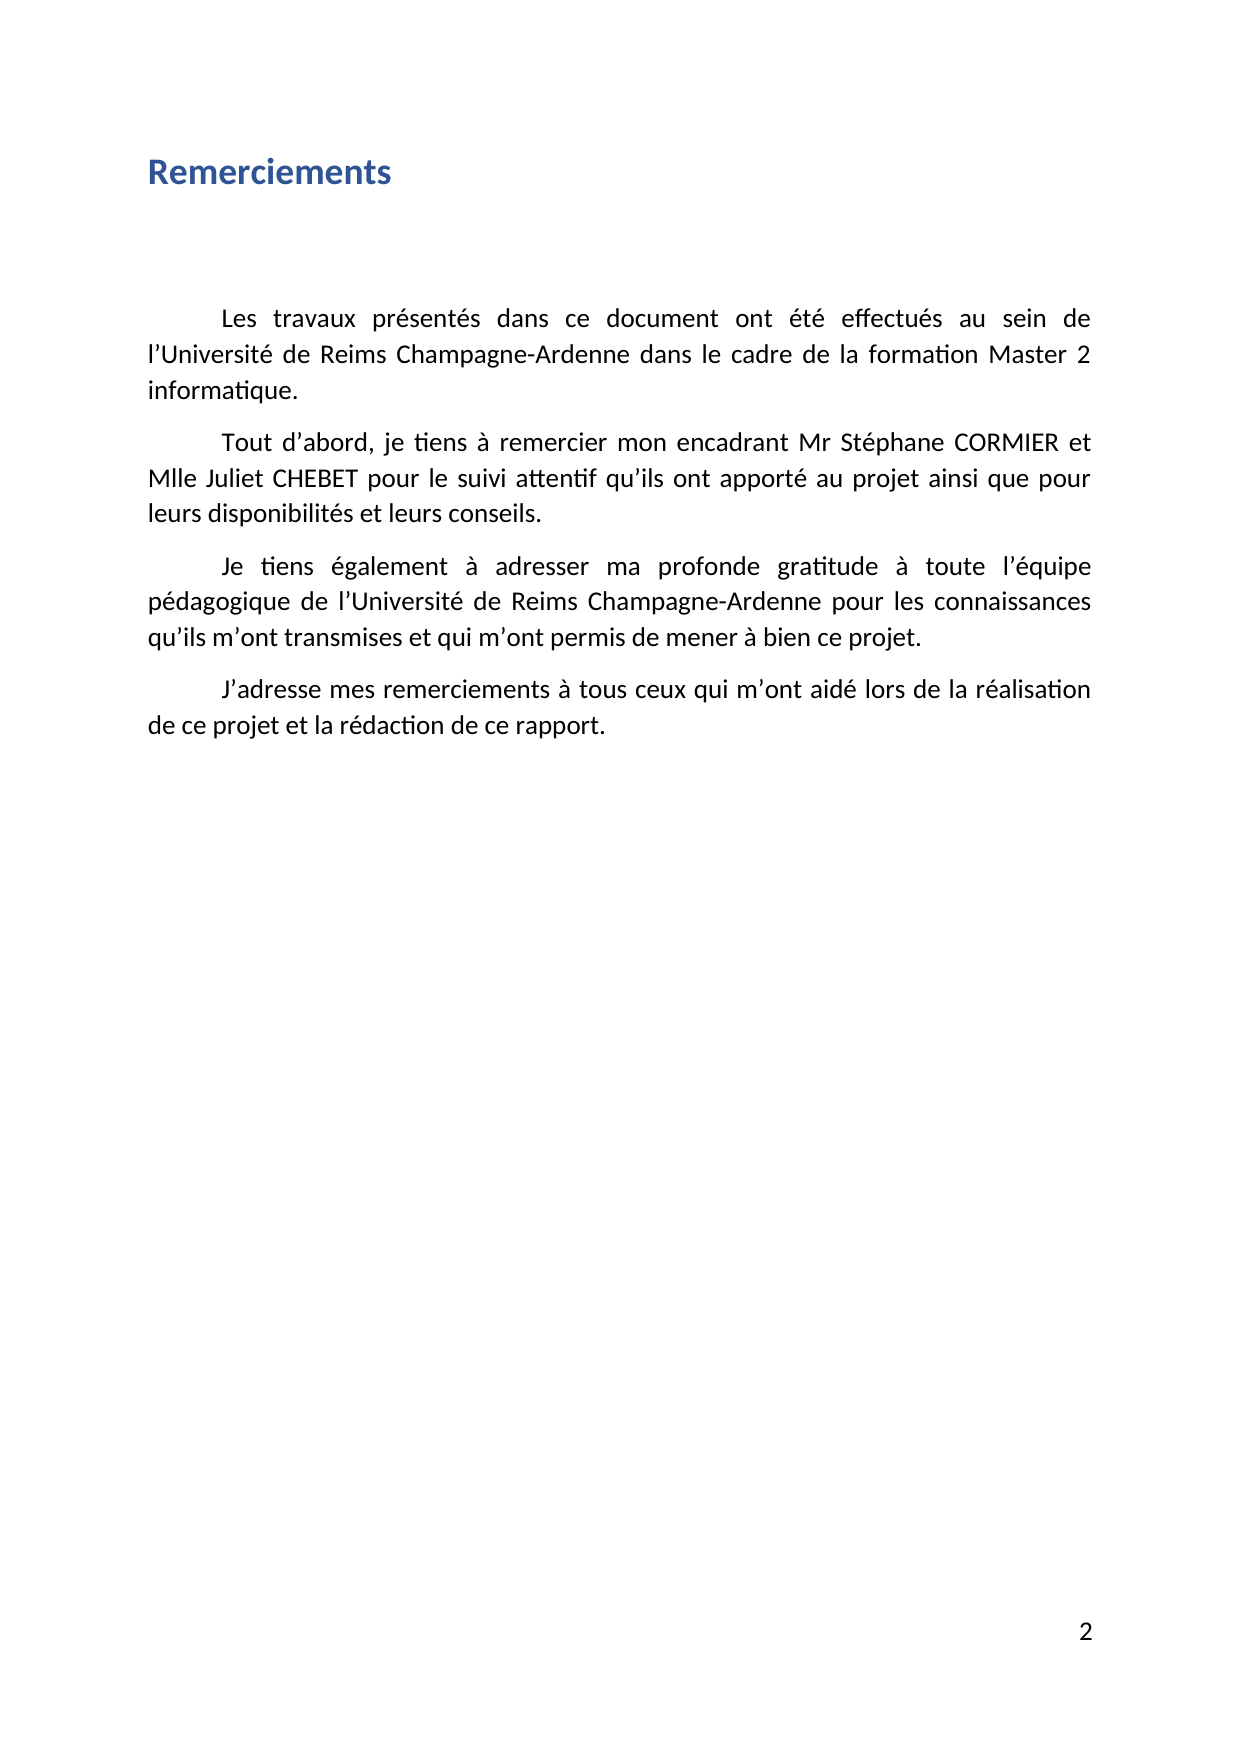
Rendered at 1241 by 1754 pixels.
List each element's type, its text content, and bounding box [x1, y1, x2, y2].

text Je tiens également à adresser ma profonde gratitude à toute l’équipe pédagogique de l’Université de Reims Champagne-Ardenne pour les connaissances qu’ils m’ont transmises et qui m’ont permis de mener à bien ce projet. [148, 549, 1093, 653]
text J’adresse mes remerciements à tous ceux qui m’ont aidé lors de la réalisation de ce projet et la rédaction de ce rapport. [148, 672, 1093, 741]
text Tout d’abord, je tiens à remercier mon encadrant Mr Stéphane CORMIER et Mlle Juliet CHEBET pour le suivi attentif qu’ils ont apporté au projet ainsi que pour leurs disponibilités et leurs conseils. [148, 425, 1093, 529]
text Les travaux présentés dans ce document ont été effectués au sein de l’Université de Reims Champagne-Ardenne dans le cadre de la formation Master 2 informatique. [148, 302, 1093, 406]
subtitle Remerciements [148, 148, 1093, 193]
